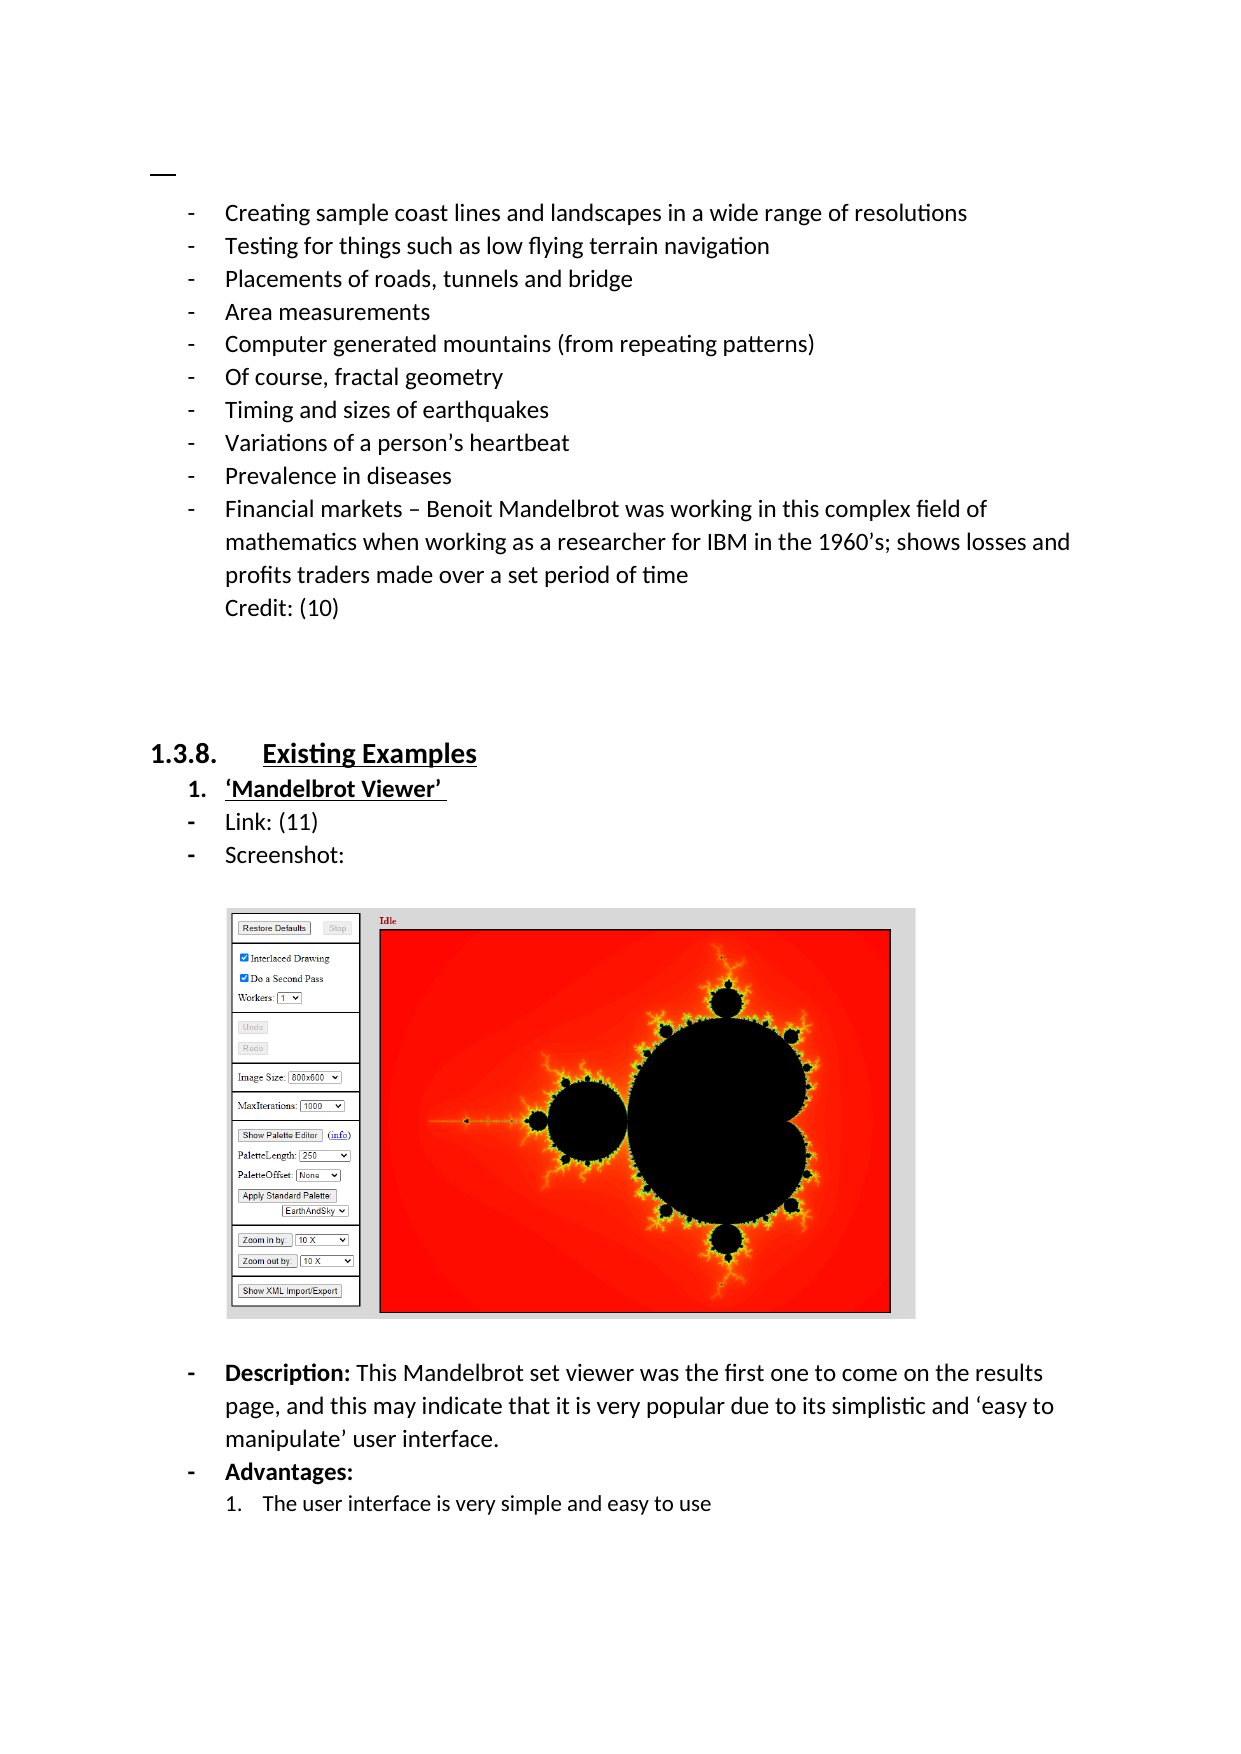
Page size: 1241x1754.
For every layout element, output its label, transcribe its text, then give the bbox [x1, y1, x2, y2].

list Link: (11) [187, 807, 1090, 837]
list Area measurements [187, 296, 1090, 326]
list Variations of a person’s heartbeat [187, 427, 1090, 458]
list Of course, fractal geometry [187, 361, 1090, 392]
list Testing for things such as low flying terrain navigation [187, 230, 1090, 260]
list Screenshot: [187, 839, 1090, 870]
list Description: This Mandelbrot set viewer was the first one to come on the results page, and this may indicate that it is very popular due to its simplistic and ‘easy to manipulate’ user interface. [187, 1357, 1090, 1454]
list Credit: (10) [225, 592, 1090, 622]
list Timing and sizes of earthquakes [187, 394, 1090, 425]
list The user interface is very simple and easy to use [225, 1489, 1090, 1517]
list Placements of roads, tunnels and bridge [187, 263, 1090, 293]
list Financial markets – Benoit Mandelbrot was working in this complex field of mathematics when working as a researcher for IBM in the 1960’s; shows losses and profits traders made over a set period of time [187, 493, 1090, 589]
list Creating sample coast lines and landscapes in a wide range of resolutions [187, 197, 1090, 227]
list Advantages: [187, 1456, 1090, 1487]
picture [226, 908, 916, 1319]
list Existing Examples [150, 735, 1090, 771]
list Prevalence in diseases [187, 460, 1090, 491]
list ‘Mandelbrot Viewer’ [187, 774, 1090, 804]
list Computer generated mountains (from repeating patterns) [187, 328, 1090, 359]
